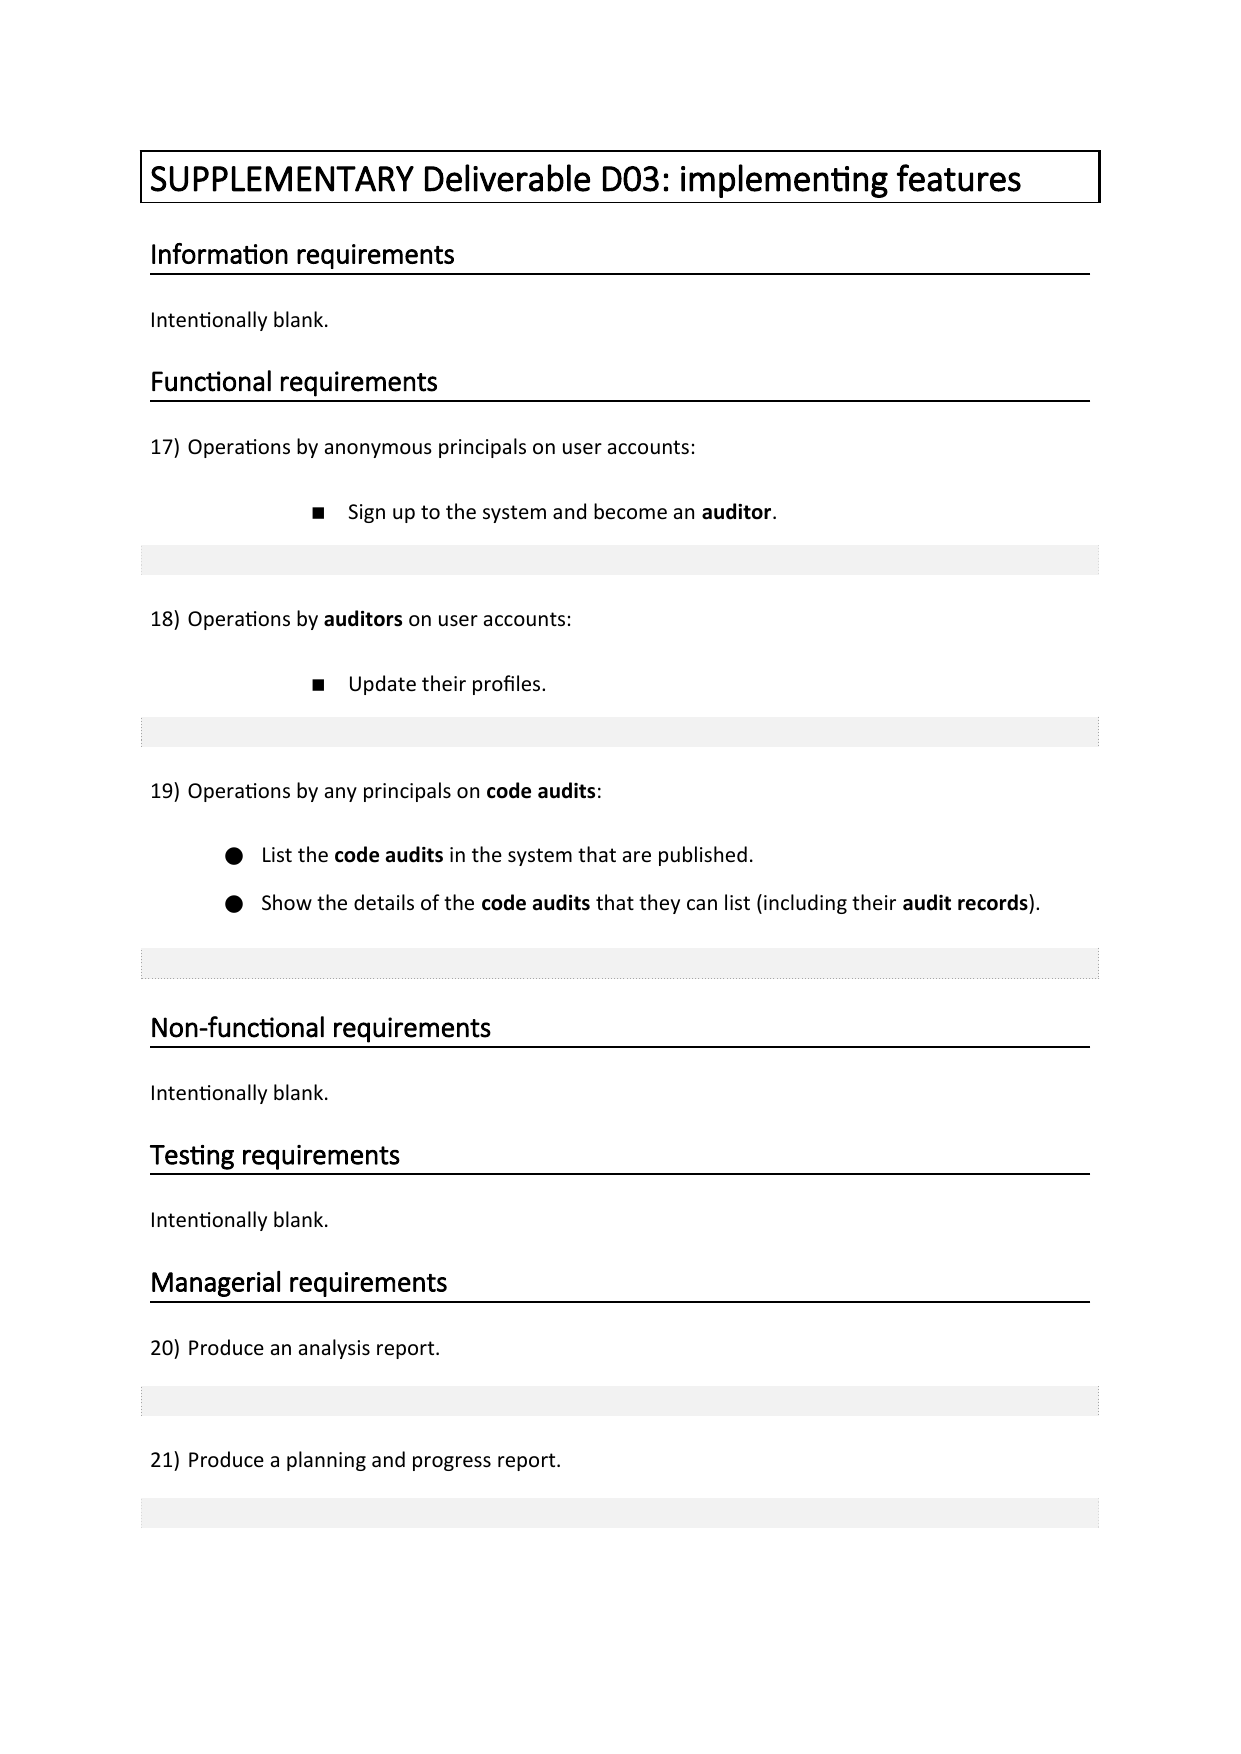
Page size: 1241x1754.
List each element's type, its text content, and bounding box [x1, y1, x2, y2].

subtitle Functional requirements [150, 362, 1090, 400]
list Operations by auditors on user accounts: [150, 604, 1090, 632]
list Update their profiles. [310, 657, 1090, 704]
list Sign up to the system and become an auditor. [310, 485, 1090, 532]
subtitle Testing requirements [150, 1136, 1090, 1173]
text Intentionally blank. [150, 305, 1090, 333]
text Intentionally blank. [150, 1078, 1090, 1106]
subtitle Information requirements [150, 235, 1090, 273]
list Operations by anonymous principals on user accounts: [150, 432, 1090, 460]
subtitle SUPPLEMENTARY Deliverable D03: implementing features [142, 152, 1098, 202]
list Produce an analysis report. [150, 1333, 1090, 1361]
subtitle Managerial requirements [150, 1263, 1090, 1301]
list Operations by any principals on code audits: [150, 776, 1090, 804]
subtitle Non-functional requirements [150, 1008, 1090, 1046]
text Intentionally blank. [150, 1206, 1090, 1234]
list Show the details of the code audits that they can list (including their audit records). [224, 876, 1090, 923]
list List the code audits in the system that are published. [224, 829, 1090, 876]
list Produce a planning and progress report. [150, 1445, 1090, 1473]
